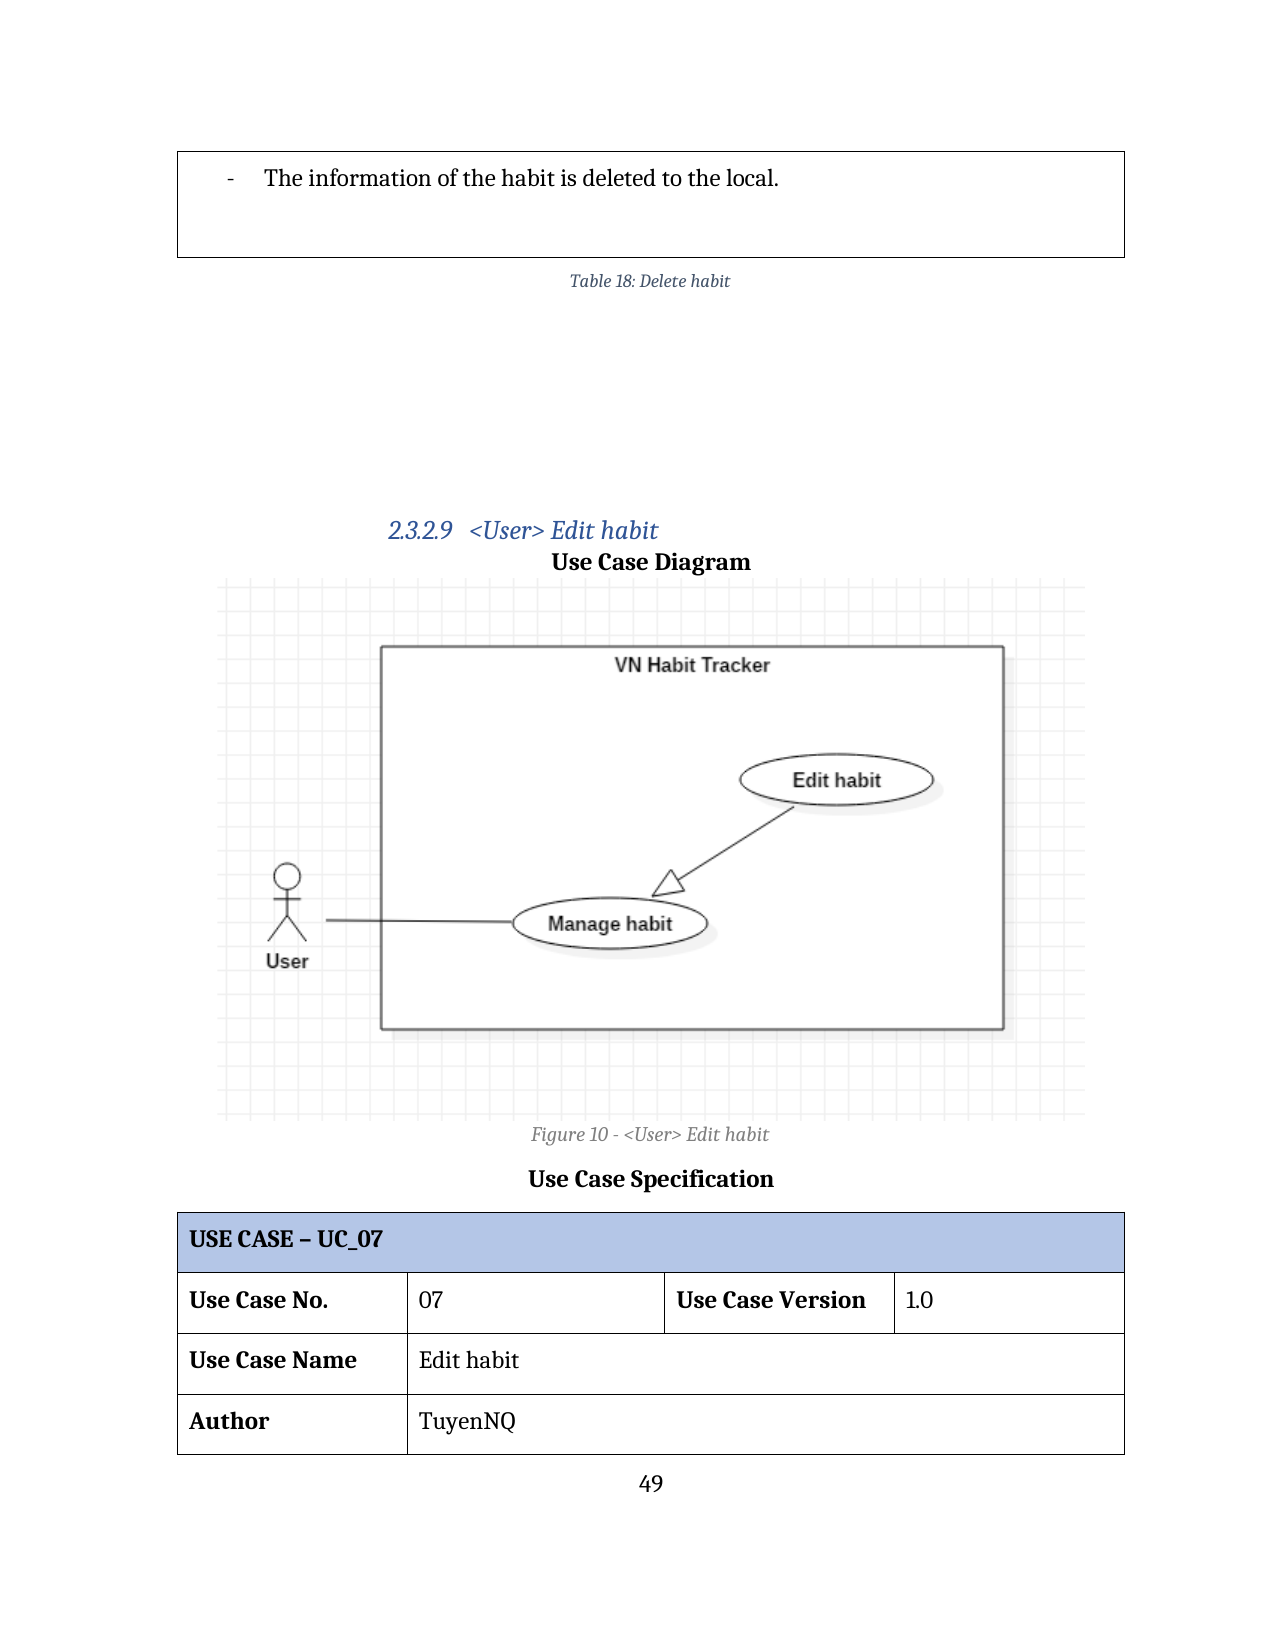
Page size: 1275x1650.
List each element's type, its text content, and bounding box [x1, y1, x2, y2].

table_cell Use Case Version [665, 1273, 894, 1333]
table_cell 07 [408, 1273, 664, 1333]
text Use Case Specification [177, 1164, 1125, 1193]
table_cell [178, 152, 1124, 257]
text Table 18: Delete habit [177, 270, 1125, 292]
table_cell TuyenNQ [408, 1395, 1124, 1454]
table_cell Use Case Name [178, 1334, 407, 1393]
table_cell Edit habit [408, 1334, 1124, 1393]
picture [217, 578, 1085, 1121]
table_cell Author [178, 1395, 407, 1454]
table_header USE CASE – UC_07 [178, 1213, 1124, 1272]
table_cell Use Case No. [178, 1273, 407, 1333]
list <User> Edit habit [388, 515, 1125, 546]
list Use Case Diagram [177, 548, 1125, 577]
list Figure 10 - <User> Edit habit [177, 1122, 1125, 1146]
table_cell 1.0 [895, 1273, 1124, 1333]
